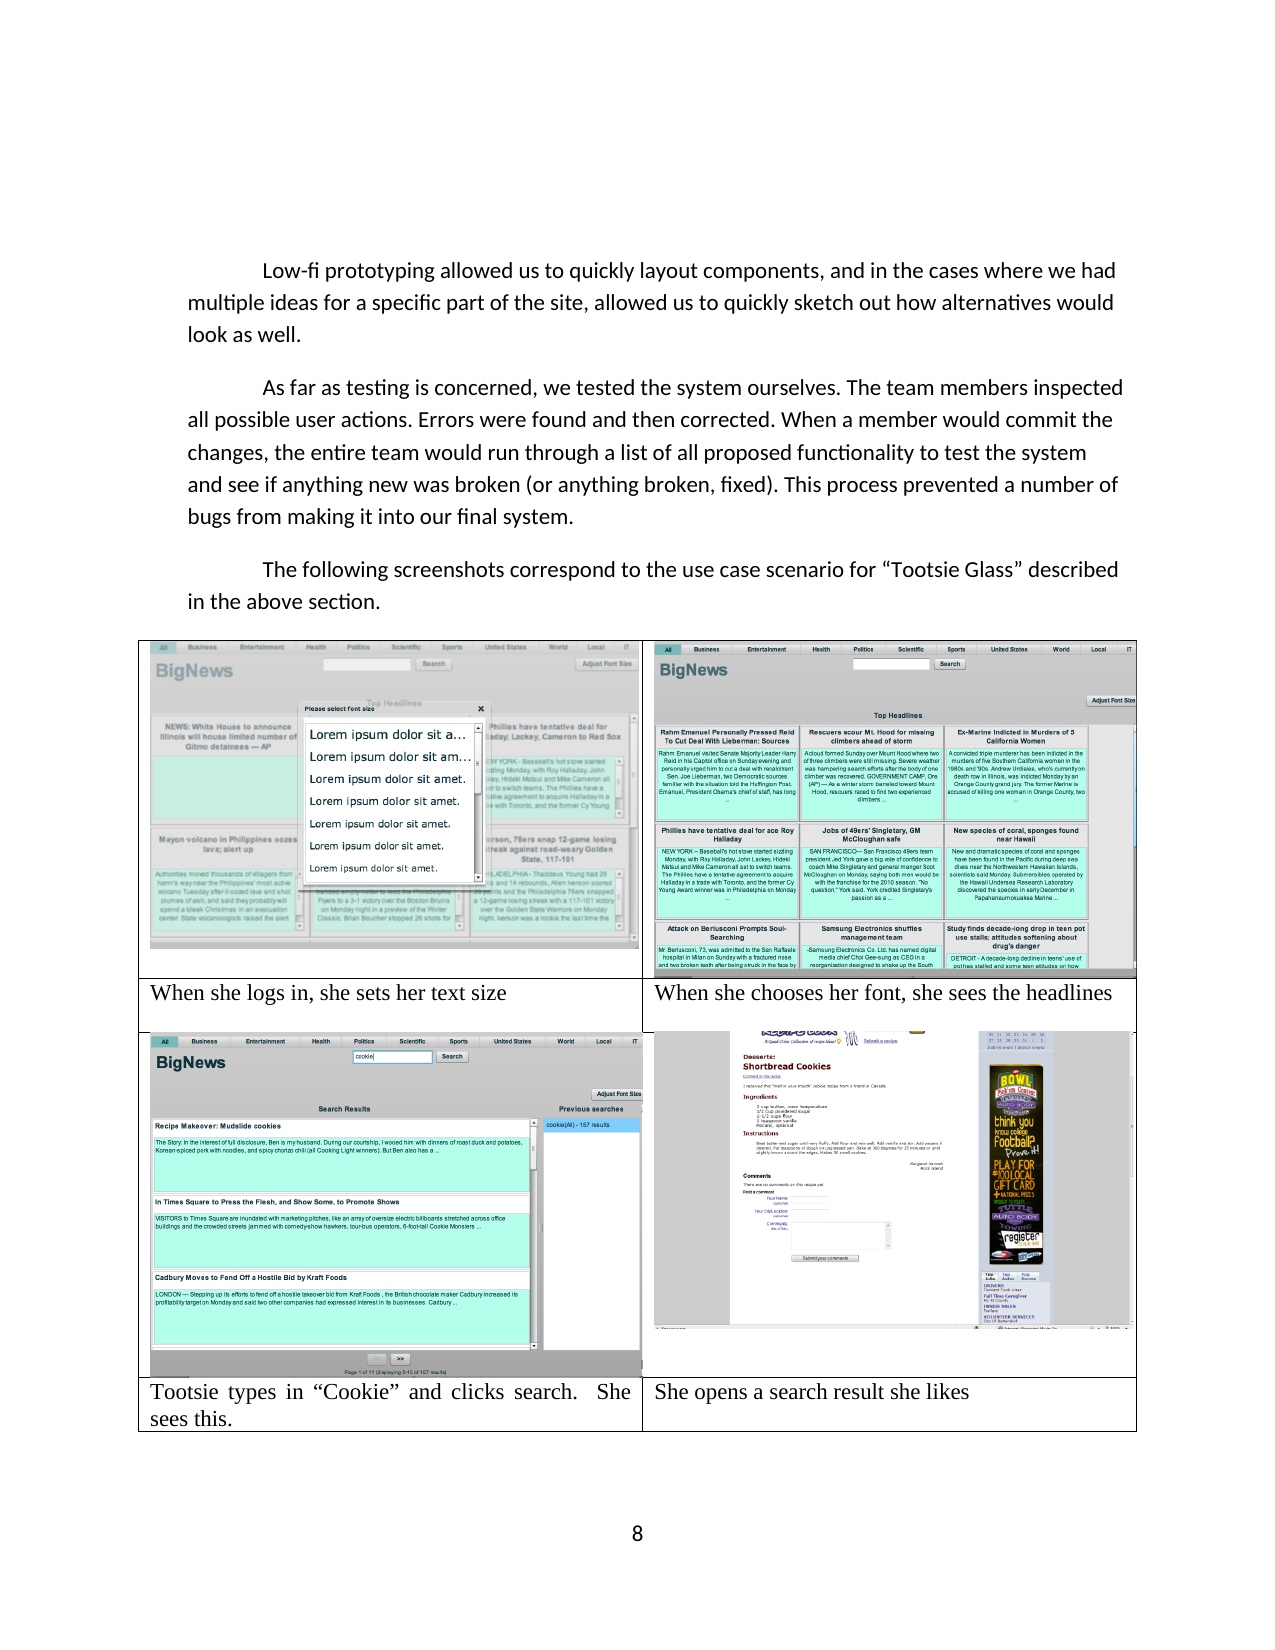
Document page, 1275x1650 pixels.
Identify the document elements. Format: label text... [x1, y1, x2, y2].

list Low-fi prototyping allowed us to quickly layout components, and in the cases where we had multiple ideas for a specific part of the site, allowed us to quickly sketch out how alternatives would look as well. [187, 256, 1125, 348]
table_cell [643, 1033, 1136, 1377]
table_cell When she chooses her font, she sees the headlines [643, 979, 1136, 1032]
table_header [643, 641, 654, 978]
table_cell She opens a search result she likes [643, 1378, 1136, 1431]
table_cell [139, 1033, 150, 1377]
list As far as testing is concerned, we tested the system ourselves. The team members inspected all possible user actions. Errors were found and then corrected. When a member would commit the changes, the entire team would run through a list of all proposed functionality to test the system and see if anything new was broken (or anything broken, fixed). This process prevented a number of bugs from making it into our final system. [187, 373, 1125, 530]
table_header [139, 641, 642, 978]
table_cell When she logs in, she sets her text size [139, 979, 642, 1032]
picture [150, 641, 639, 949]
picture [654, 1031, 1133, 1328]
list The following screenshots correspond to the use case scenario for “Tootsie Glass” described in the above section. [187, 555, 1125, 615]
table_cell Tootsie types in “Cookie” and clicks search. She sees this. [139, 1378, 642, 1431]
picture [150, 1032, 643, 1378]
picture [654, 641, 1137, 978]
